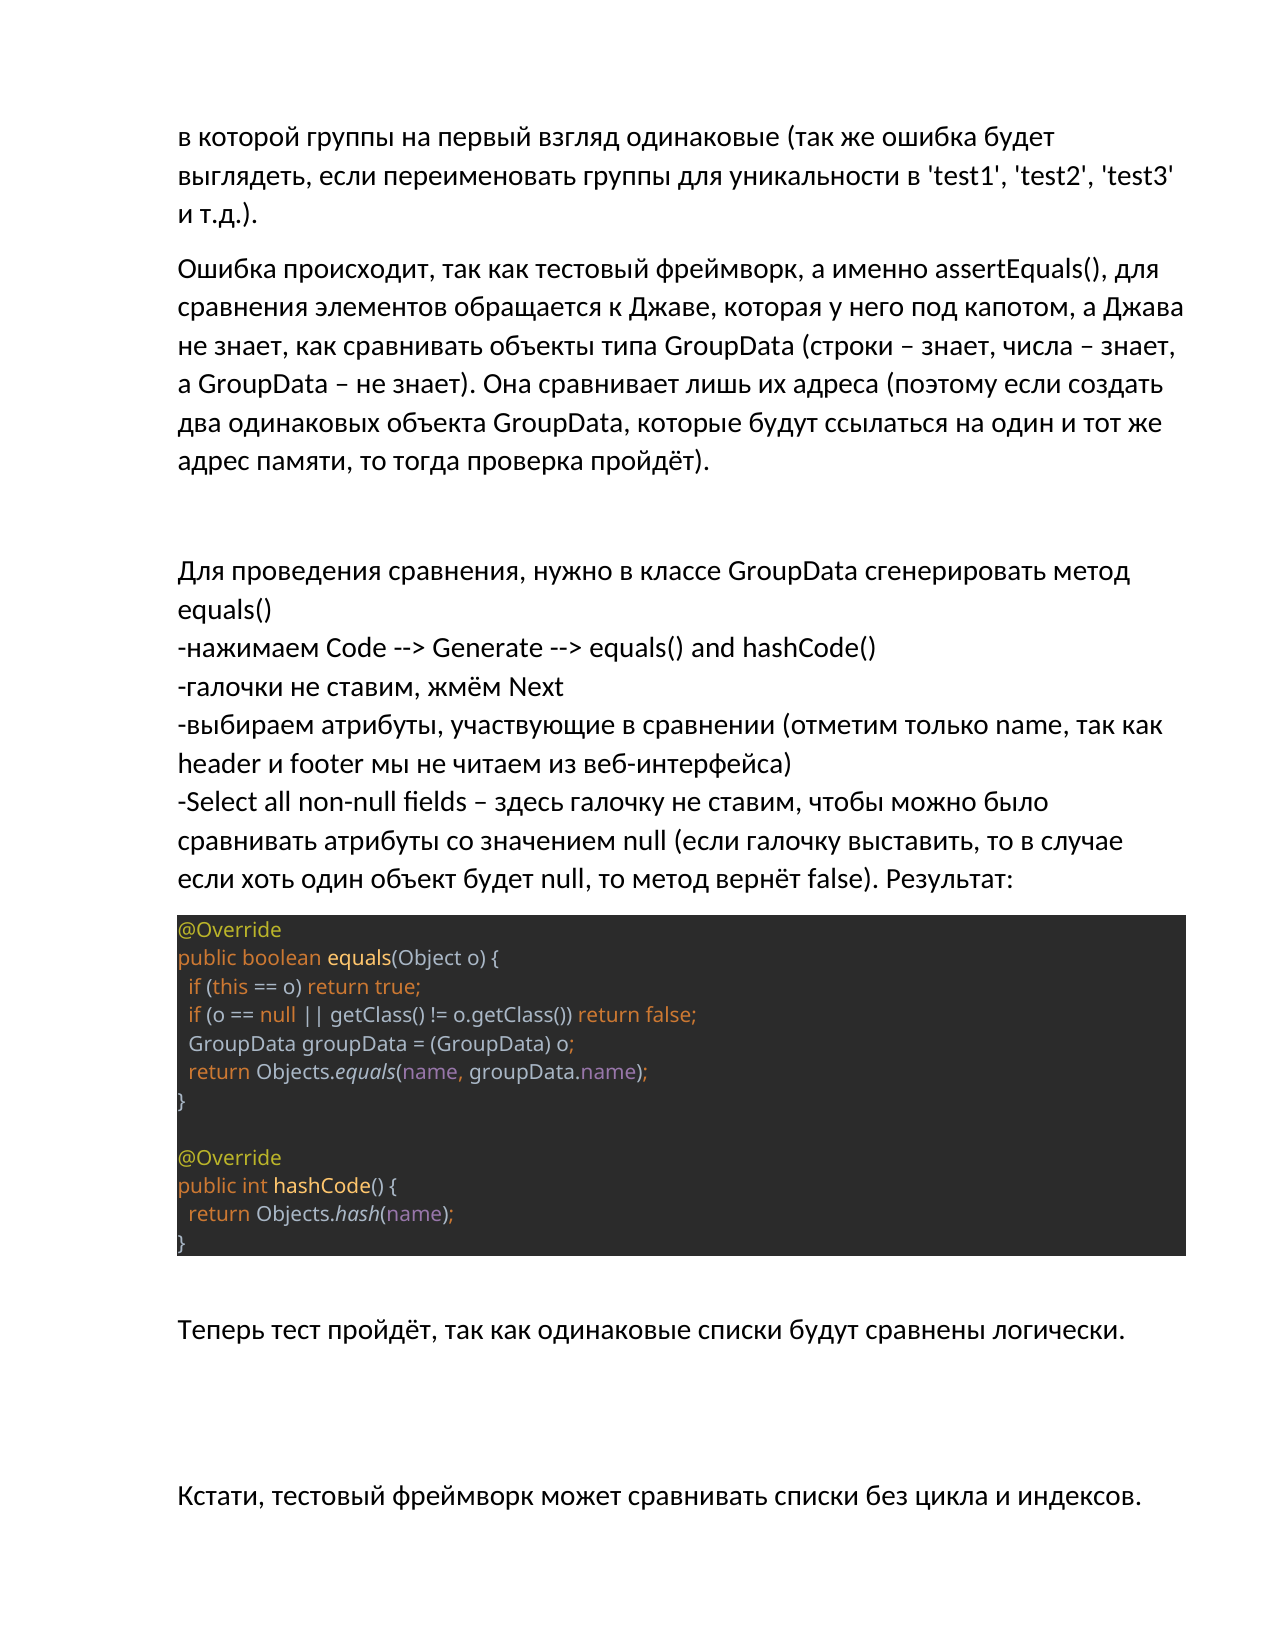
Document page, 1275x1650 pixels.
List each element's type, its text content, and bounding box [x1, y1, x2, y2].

text @Override public boolean equals(Object o) { if (this == o) return true; if (o == null || getClass() != o.getClass()) return false; GroupData groupData = (GroupData) o; return Objects.equals(name, groupData.name); } @Override public int hashCode() { return Objects.hash(name); } [177, 915, 1186, 1256]
text Теперь тест пройдёт, так как одинаковые списки будут сравнены логически. [177, 1311, 1186, 1347]
text Для проведения сравнения, нужно в классе GroupData сгенерировать метод equals() -нажимаем Code --> Generate --> equals() and hashCode() -галочки не ставим, жмём Next -выбираем атрибуты, участвующие в сравнении (отметим только name, так как header и footer мы не читаем из веб-интерфейса) -Select all non-null fields – здесь галочку не ставим, чтобы можно было сравнивать атрибуты со значением null (если галочку выставить, то в случае если хоть один объект будет null, то метод вернёт false). Результат: [177, 552, 1186, 896]
text Ошибка происходит, так как тестовый фреймворк, а именно assertEquals(), для сравнения элементов обращается к Джаве, которая у него под капотом, а Джава не знает, как сравнивать объекты типа GroupData (строки – знает, числа – знает, а GroupData – не знает). Она сравнивает лишь их адреса (поэтому если создать два одинаковых объекта GroupData, которые будут ссылаться на один и тот же адрес памяти, то тогда проверка пройдёт). [177, 250, 1186, 478]
text Кстати, тестовый фреймворк может сравнивать списки без цикла и индексов. [177, 1477, 1186, 1512]
text в которой группы на первый взгляд одинаковые (так же ошибка будет выглядеть, если переименовать группы для уникальности в 'test1', 'test2', 'test3' и т.д.). [177, 118, 1186, 231]
